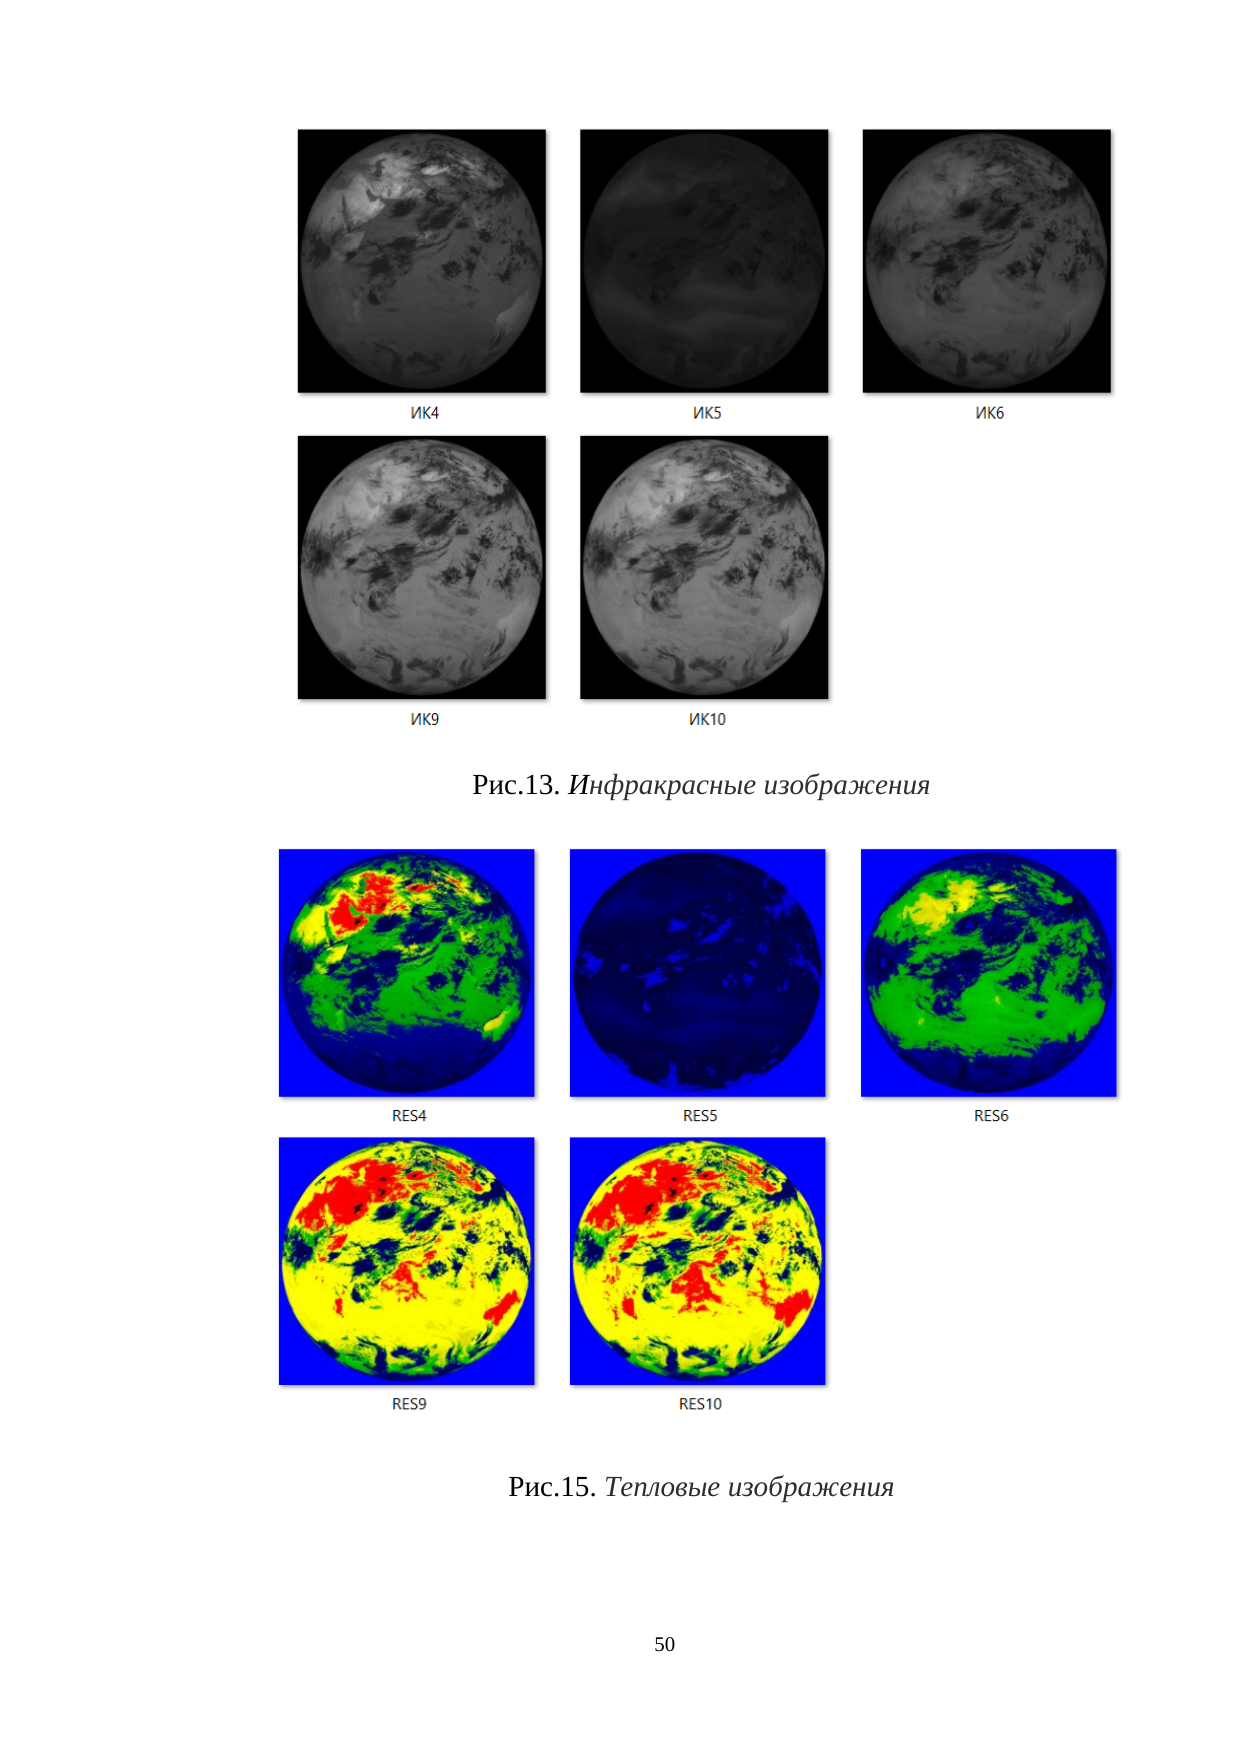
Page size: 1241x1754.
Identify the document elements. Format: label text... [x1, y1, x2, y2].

text Рис.13. Инфракрасные изображения [177, 767, 1152, 800]
picture [281, 118, 1122, 730]
text Рис.15. Тепловые изображения [177, 1469, 1152, 1503]
picture [251, 837, 1128, 1432]
